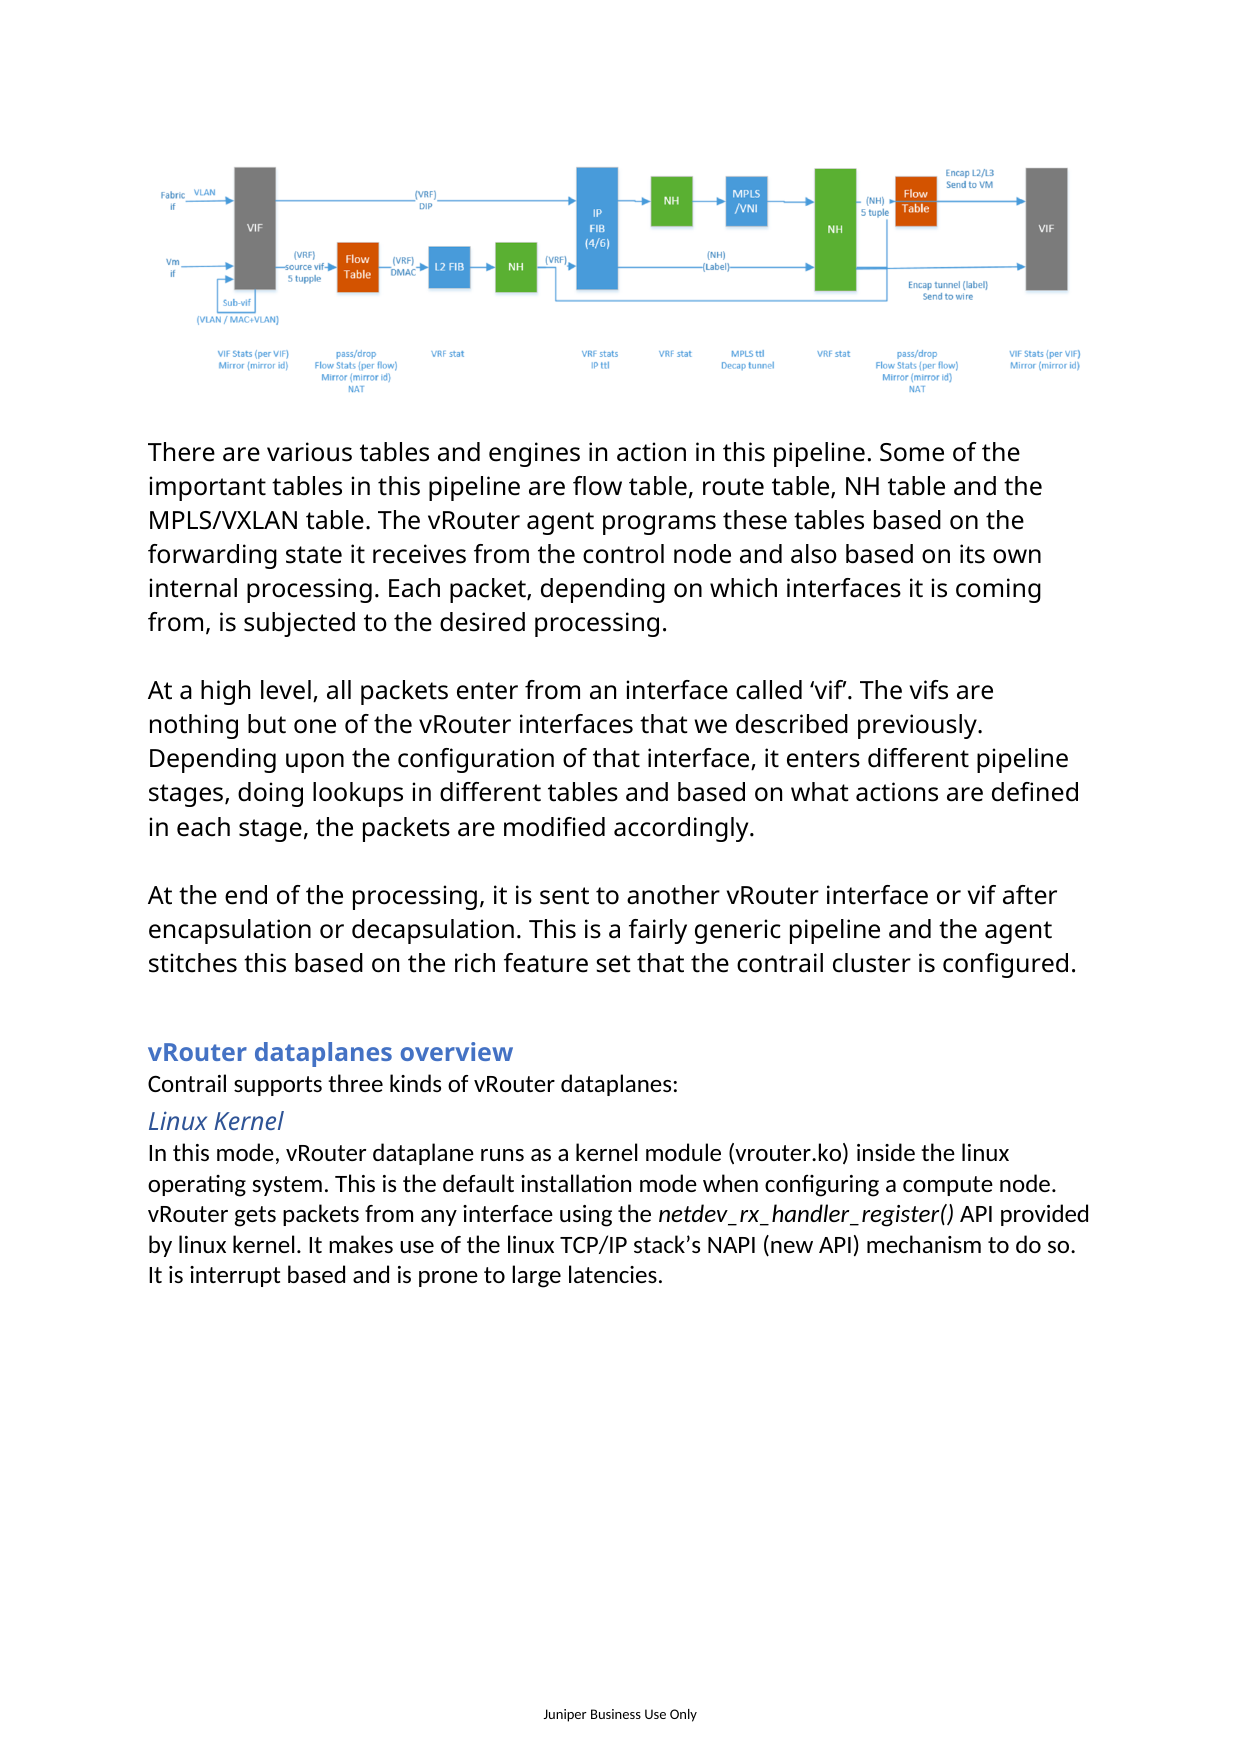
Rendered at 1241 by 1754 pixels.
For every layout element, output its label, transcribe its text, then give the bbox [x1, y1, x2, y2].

text At the end of the processing, it is sent to another vRouter interface or vif after encapsulation or decapsulation. This is a fairly generic pipeline and the agent stitches this based on the rich feature set that the contrail cluster is configured. [148, 877, 1093, 979]
subtitle vRouter dataplanes overview [148, 1034, 1093, 1068]
text There are various tables and engines in action in this pipeline. Some of the important tables in this pipeline are flow table, route table, NH table and the MPLS/VXLAN table. The vRouter agent programs these tables based on the forwarding state it receives from the control node and also based on its own internal processing. Each packet, depending on which interfaces it is coming from, is subjected to the desired processing. [148, 434, 1093, 639]
text In this mode, vRouter dataplane runs as a kernel module (vrouter.ko) inside the linux operating system. This is the default installation mode when configuring a compute node. vRouter gets packets from any interface using the netdev_rx_handler_register() API provided by linux kernel. It makes use of the linux TCP/IP stack’s NAPI (new API) mechanism to do so. It is interrupt based and is prone to large latencies. [148, 1137, 1093, 1290]
subtitle Linux Kernel [148, 1103, 1093, 1137]
text Contrail supports three kinds of vRouter dataplanes: [148, 1068, 1093, 1099]
picture [147, 147, 1093, 401]
text At a high level, all packets enter from an interface called ‘vif’. The vifs are nothing but one of the vRouter interfaces that we described previously. Depending upon the configuration of that interface, it enters different pipeline stages, doing lookups in different tables and based on what actions are defined in each stage, the packets are modified accordingly. [148, 673, 1093, 843]
